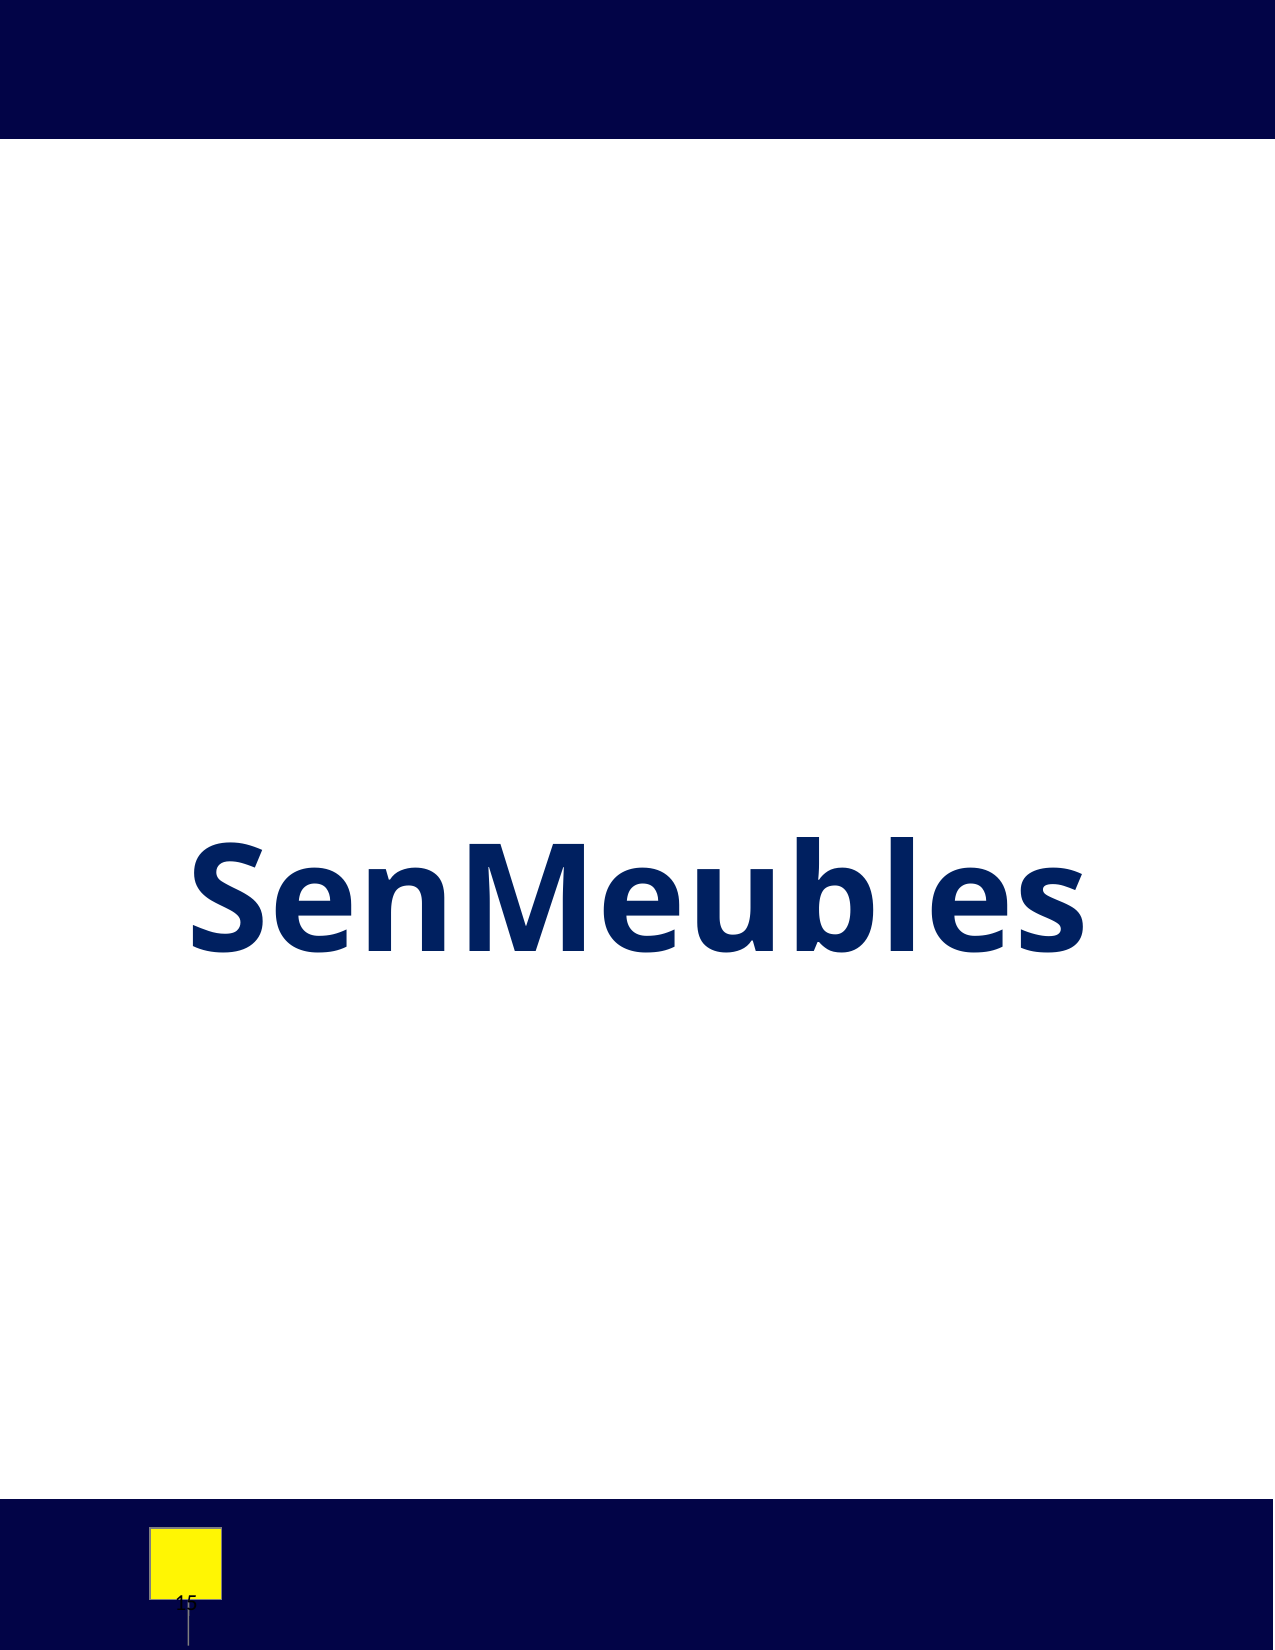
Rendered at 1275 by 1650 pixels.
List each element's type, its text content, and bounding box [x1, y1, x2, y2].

text SenMeubles [150, 791, 1125, 996]
